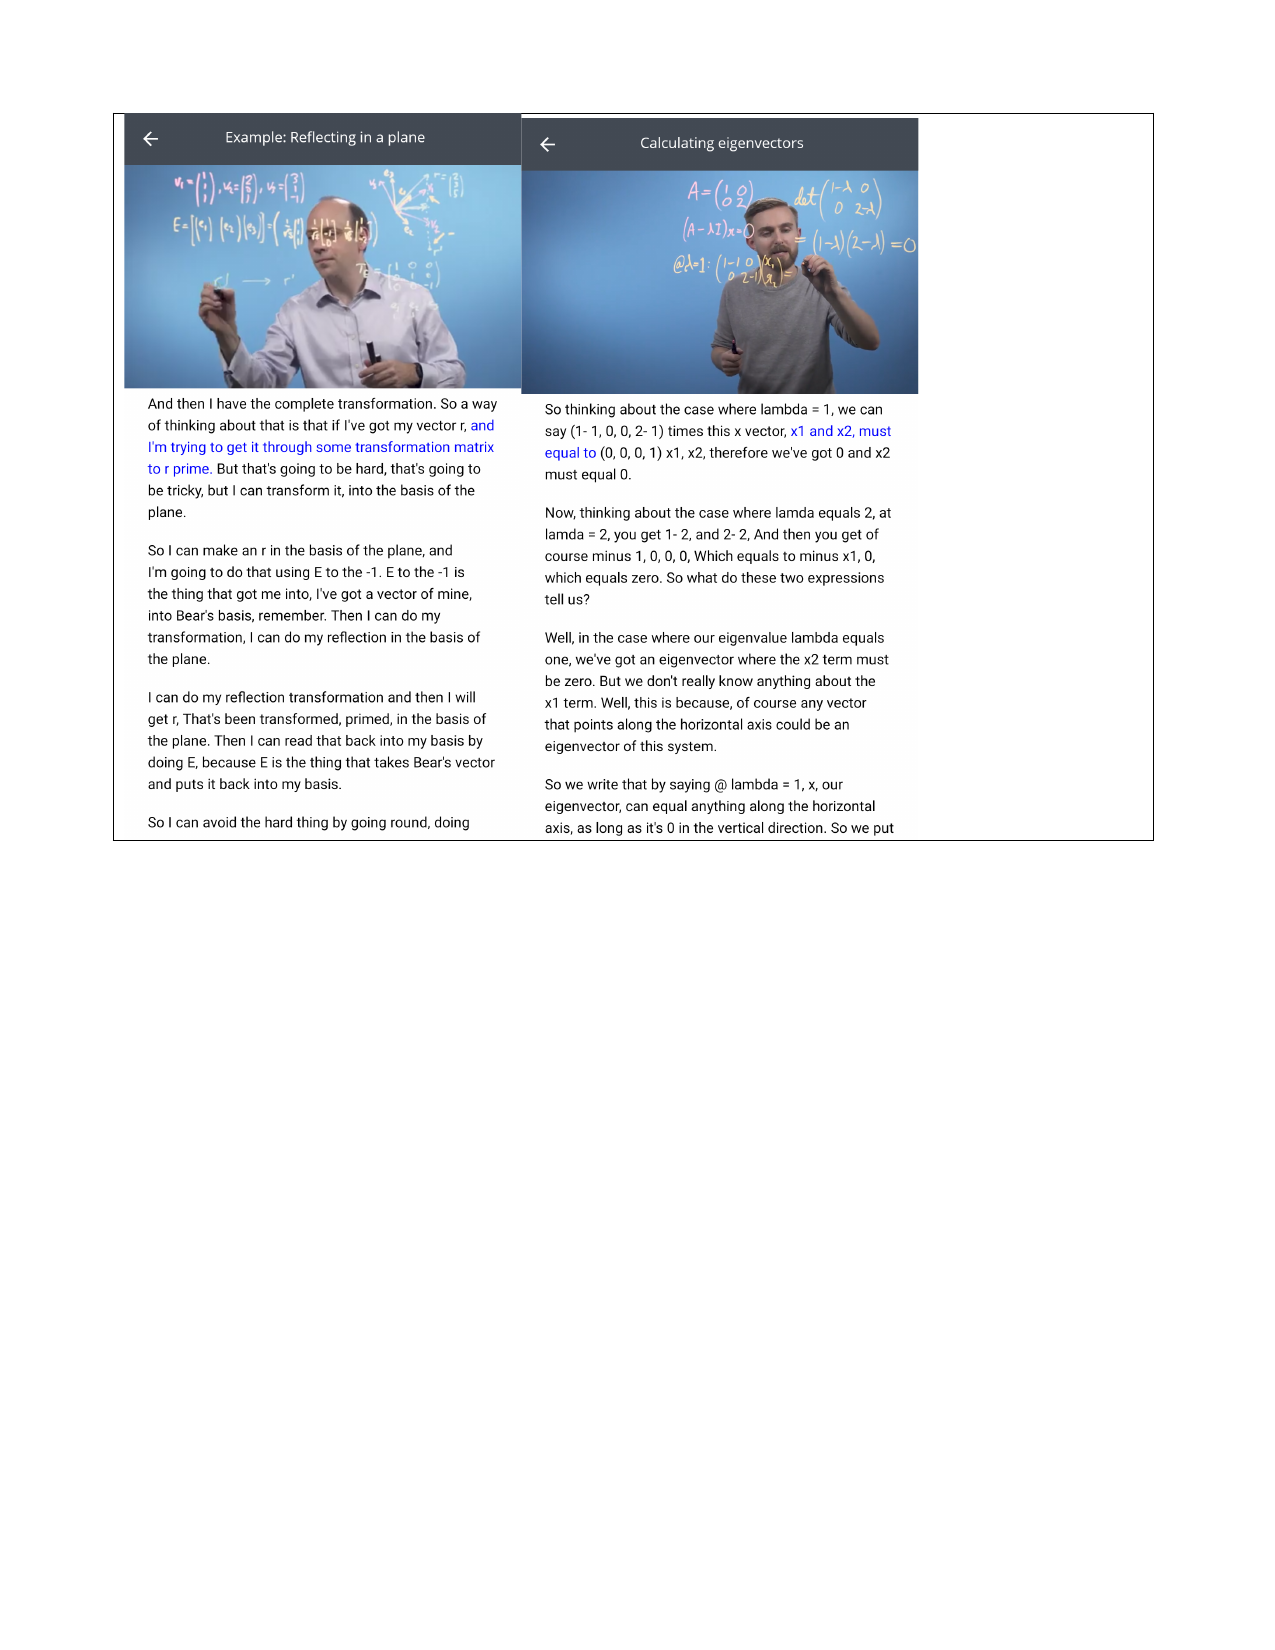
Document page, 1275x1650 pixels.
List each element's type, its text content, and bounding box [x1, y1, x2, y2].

picture [124, 113, 919, 840]
table_cell Image of session [522, 114, 1153, 840]
